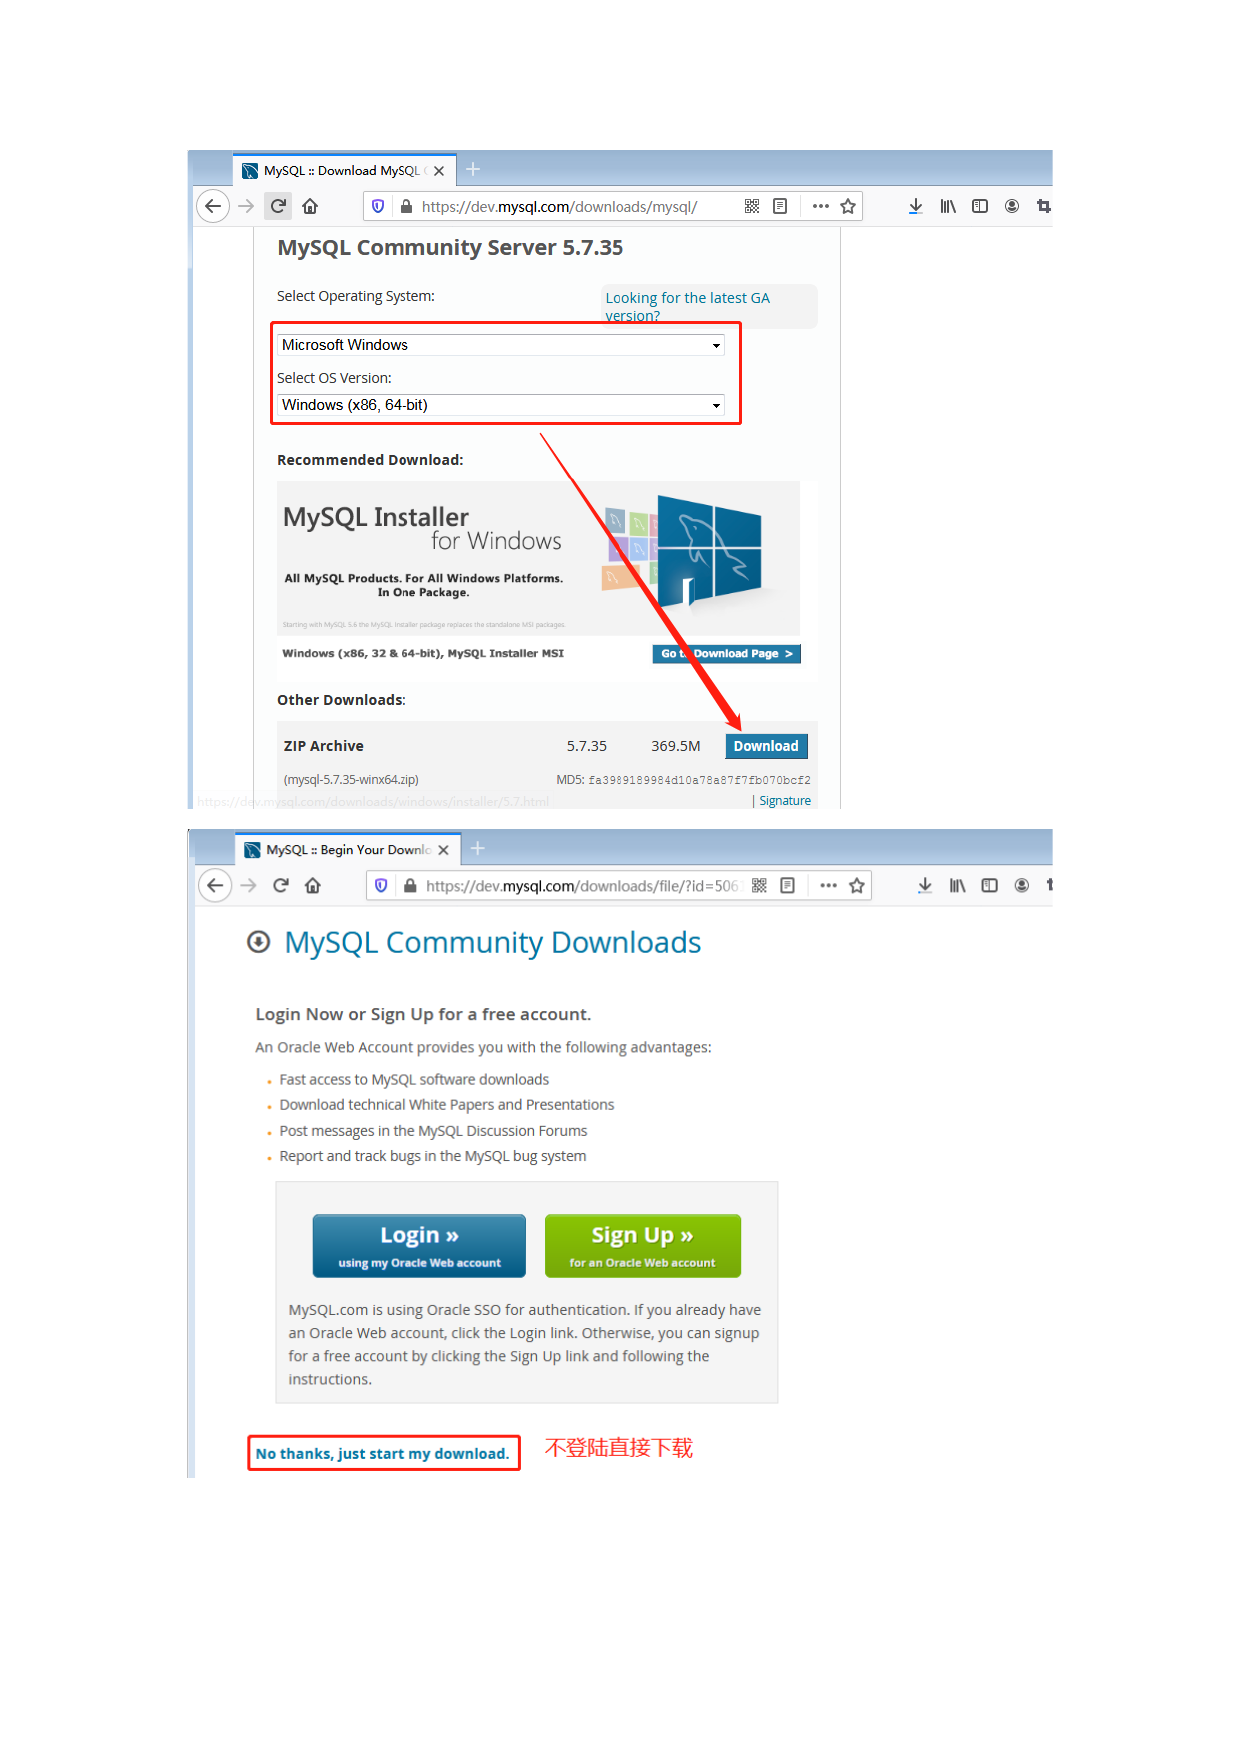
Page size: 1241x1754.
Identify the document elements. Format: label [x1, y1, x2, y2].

picture [187, 150, 1053, 809]
picture [187, 829, 1053, 1478]
